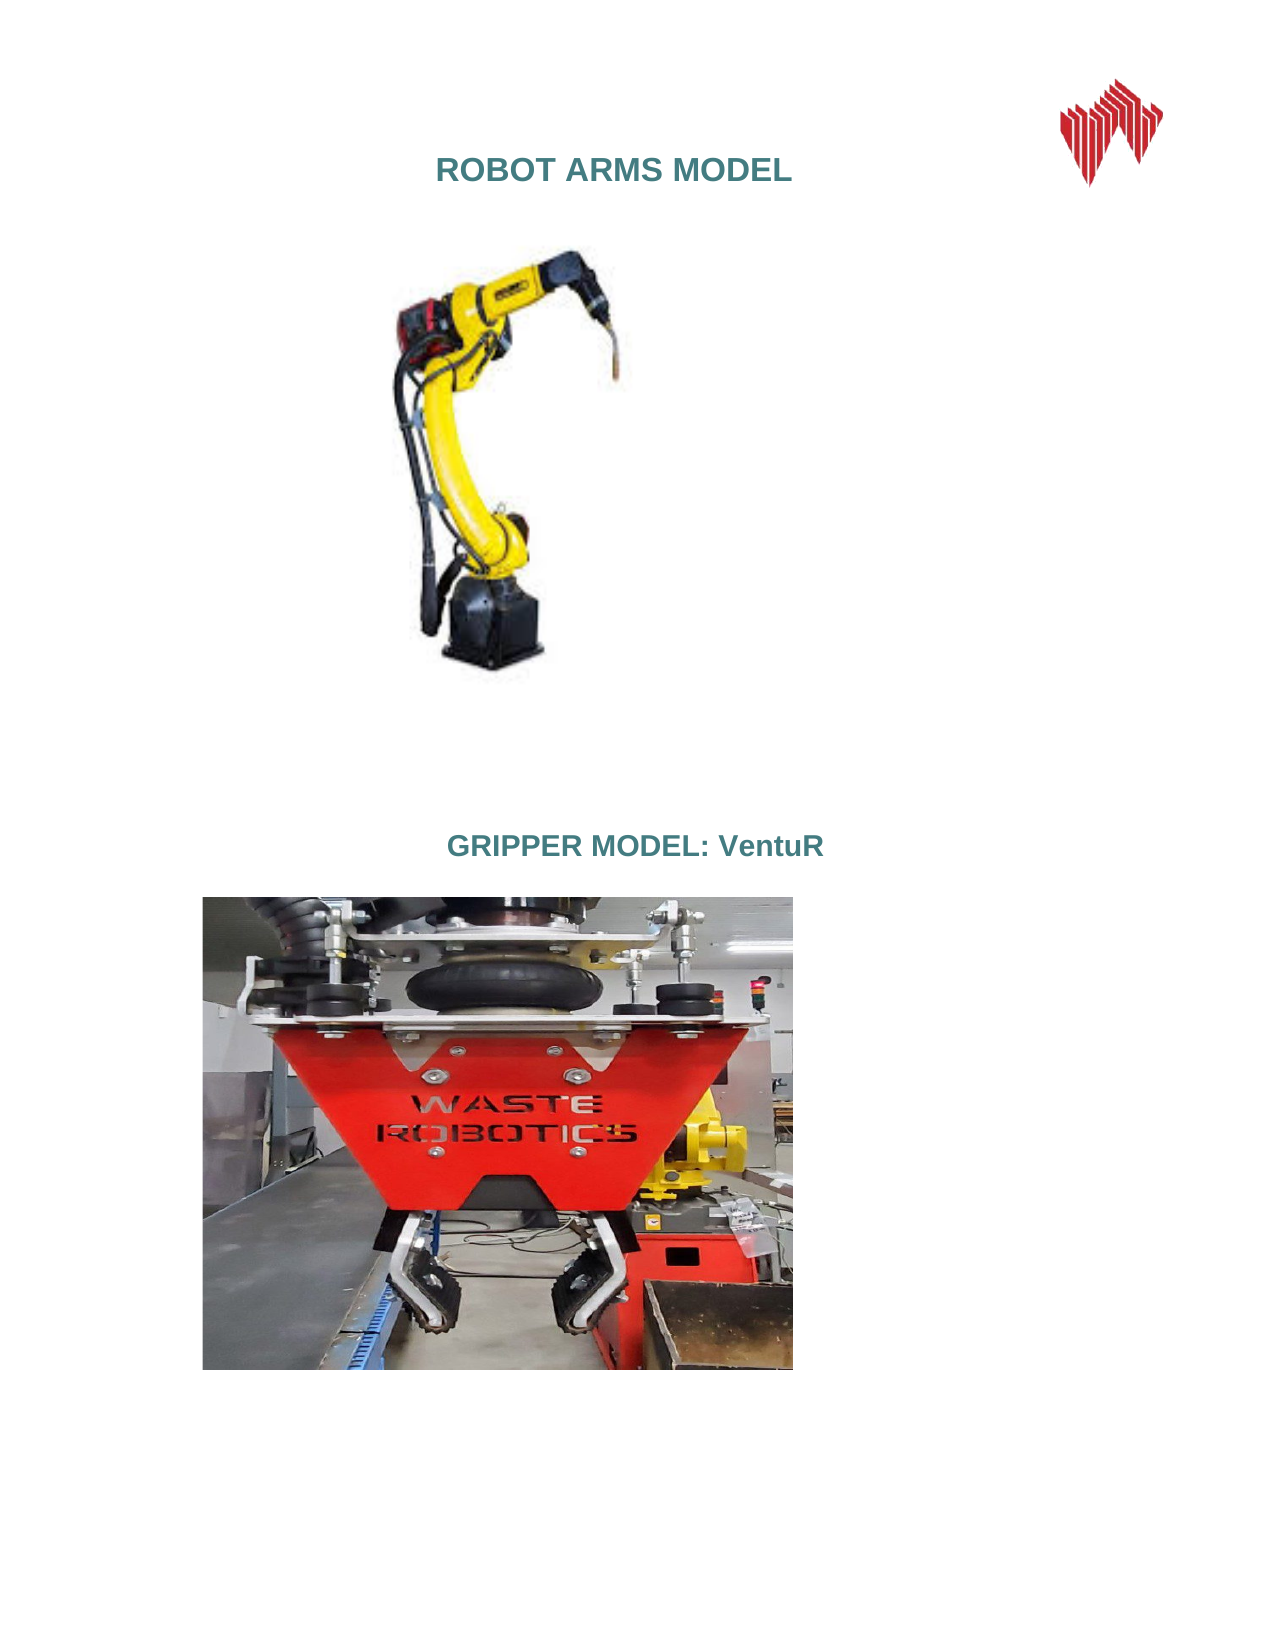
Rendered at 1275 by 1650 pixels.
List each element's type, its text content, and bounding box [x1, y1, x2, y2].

text ROBOT ARMS MODEL [435, 150, 1127, 188]
picture [206, 226, 797, 700]
picture [1046, 67, 1177, 199]
picture [202, 897, 793, 1370]
text GRIPPER MODEL: VentuR [150, 828, 1121, 863]
